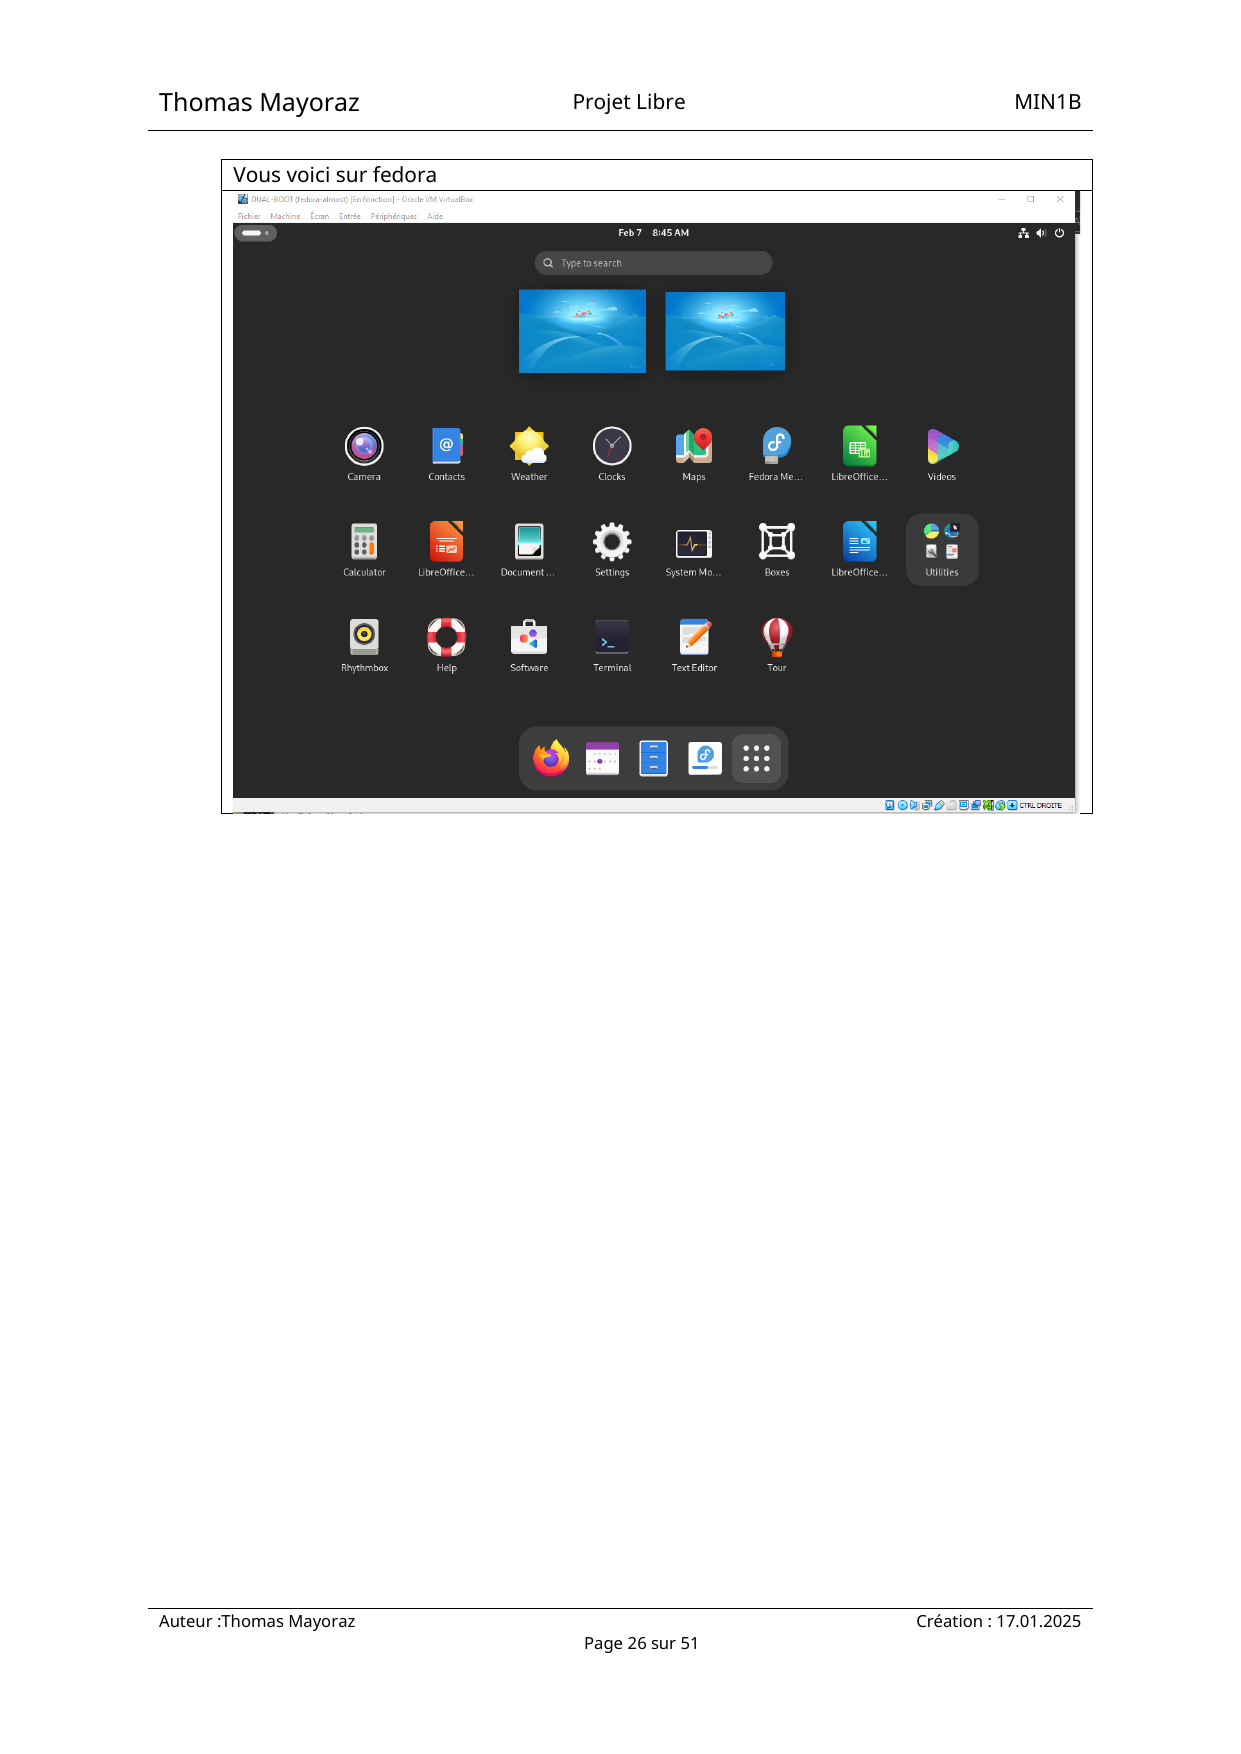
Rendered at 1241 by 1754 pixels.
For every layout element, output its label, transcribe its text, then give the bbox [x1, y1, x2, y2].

table_cell [222, 191, 233, 813]
table_cell Vous voici sur fedora [222, 160, 1092, 190]
table_cell [1080, 191, 1092, 813]
picture [233, 191, 1080, 814]
